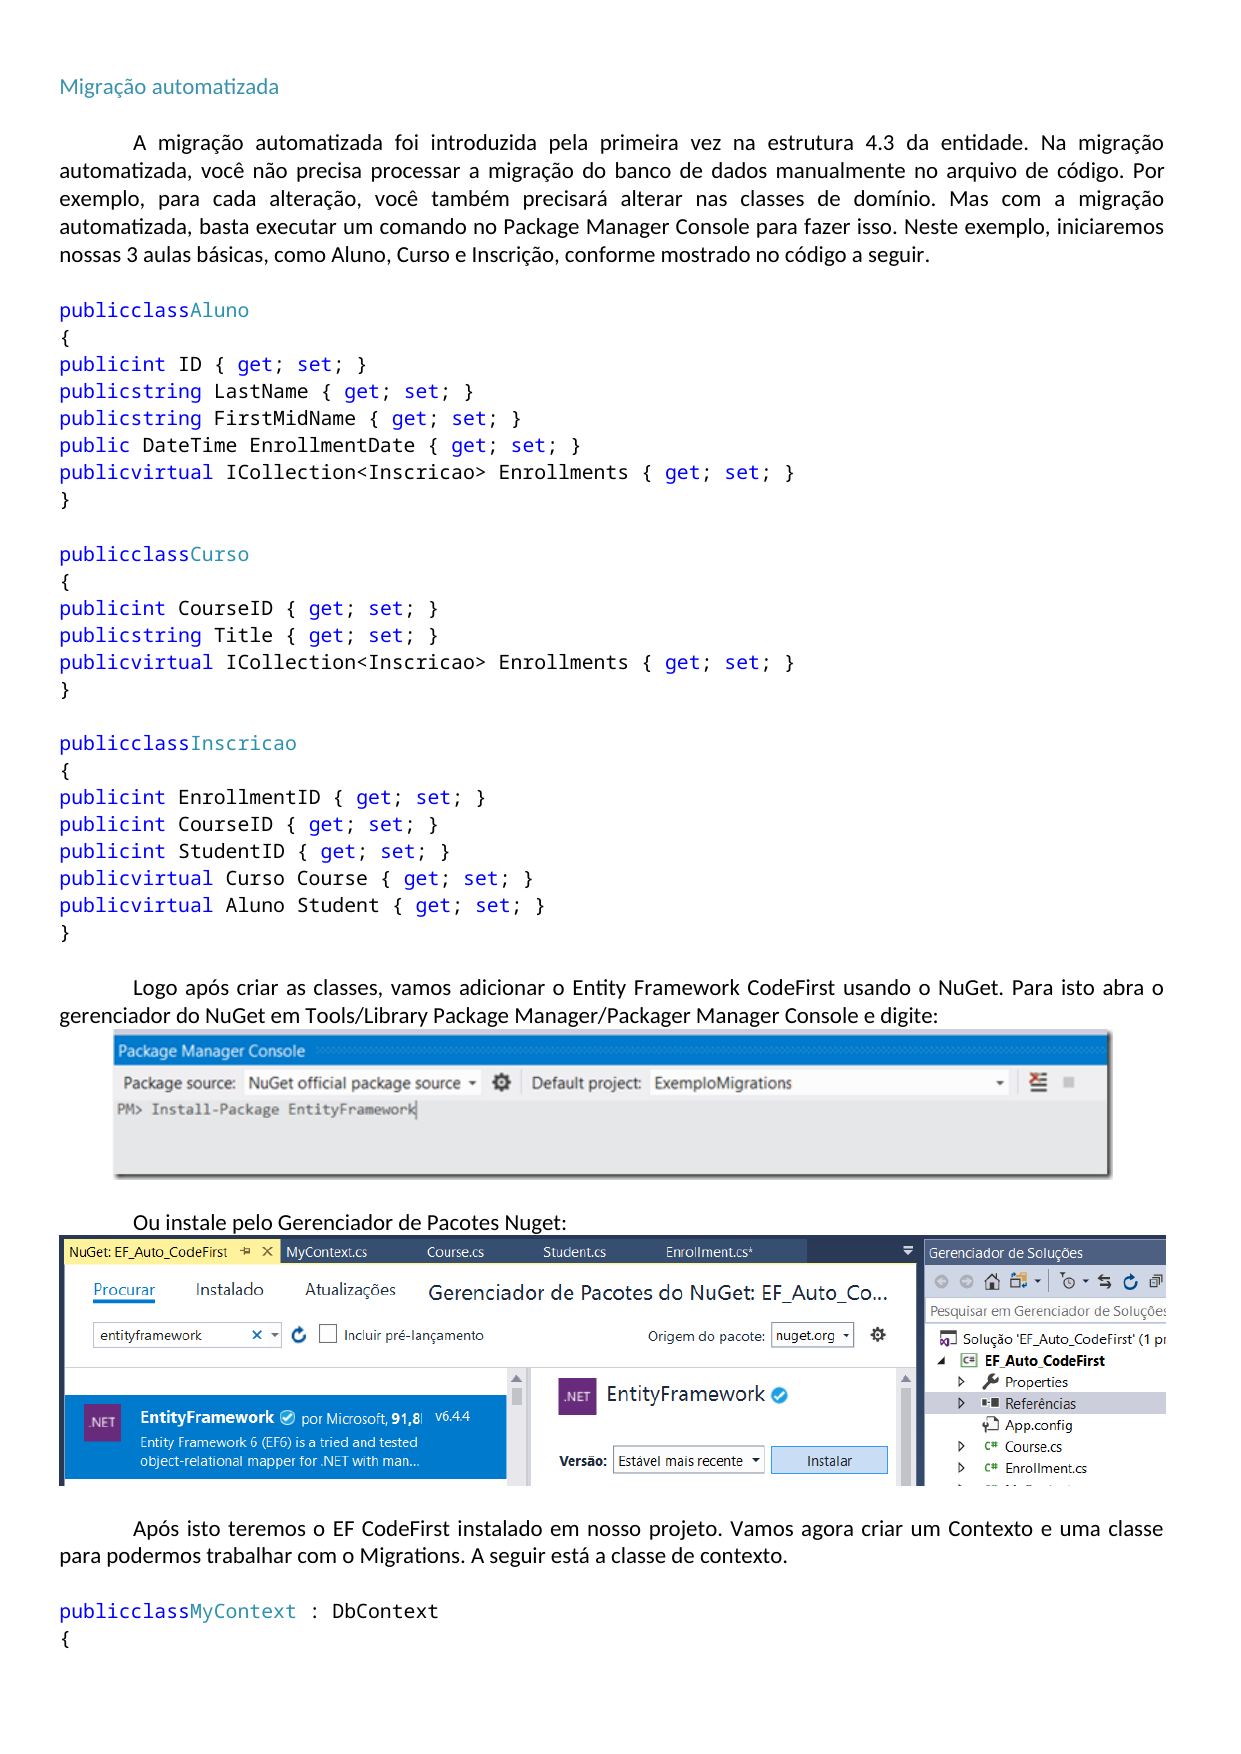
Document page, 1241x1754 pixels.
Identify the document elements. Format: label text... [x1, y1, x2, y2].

text publicclassInscricao [59, 729, 1167, 756]
text publicint ID { get; set; } [59, 351, 1167, 377]
text publicint CourseID { get; set; } [59, 594, 1167, 621]
picture [59, 1235, 1166, 1486]
text { [59, 1625, 1167, 1652]
text publicvirtual Aluno Student { get; set; } [59, 891, 1167, 918]
text publicvirtual ICollection<Inscricao> Enrollments { get; set; } [59, 648, 1167, 675]
text publicvirtual ICollection<Inscricao> Enrollments { get; set; } [59, 458, 1167, 485]
text publicstring FirstMidName { get; set; } [59, 404, 1167, 431]
text { [59, 756, 1167, 783]
picture [112, 1029, 1113, 1180]
text publicstring Title { get; set; } [59, 621, 1167, 648]
text Migração automatizada [59, 72, 1167, 100]
text publicclassMyContext : DbContext [59, 1598, 1167, 1625]
text publicclassCurso [59, 540, 1167, 567]
text publicint EnrollmentID { get; set; } [59, 783, 1167, 810]
text Após isto teremos o EF CodeFirst instalado em nosso projeto. Vamos agora criar um Contexto e uma classe para podermos trabalhar com o Migrations. A seguir está a classe de contexto. [59, 1514, 1167, 1570]
text Ou instale pelo Gerenciador de Pacotes Nuget: [59, 1208, 1167, 1236]
text A migração automatizada foi introduzida pela primeira vez na estrutura 4.3 da entidade. Na migração automatizada, você não precisa processar a migração do banco de dados manualmente no arquivo de código. Por exemplo, para cada alteração, você também precisará alterar nas classes de domínio. Mas com a migração automatizada, basta executar um comando no Package Manager Console para fazer isso. Neste exemplo, iniciaremos nossas 3 aulas básicas, como Aluno, Curso e Inscrição, conforme mostrado no código a seguir. [59, 128, 1167, 268]
text publicint CourseID { get; set; } [59, 810, 1167, 837]
text public DateTime EnrollmentDate { get; set; } [59, 431, 1167, 458]
text { [59, 323, 1167, 351]
text Logo após criar as classes, vamos adicionar o Entity Framework CodeFirst usando o NuGet. Para isto abra o gerenciador do NuGet em Tools/Library Package Manager/Packager Manager Console e digite: [59, 973, 1167, 1029]
text } [59, 918, 1167, 945]
text } [59, 485, 1167, 512]
text publicint StudentID { get; set; } [59, 837, 1167, 864]
text publicstring LastName { get; set; } [59, 377, 1167, 404]
text { [59, 567, 1167, 594]
text publicclassAluno [59, 297, 1167, 323]
text } [59, 675, 1167, 702]
text publicvirtual Curso Course { get; set; } [59, 864, 1167, 891]
